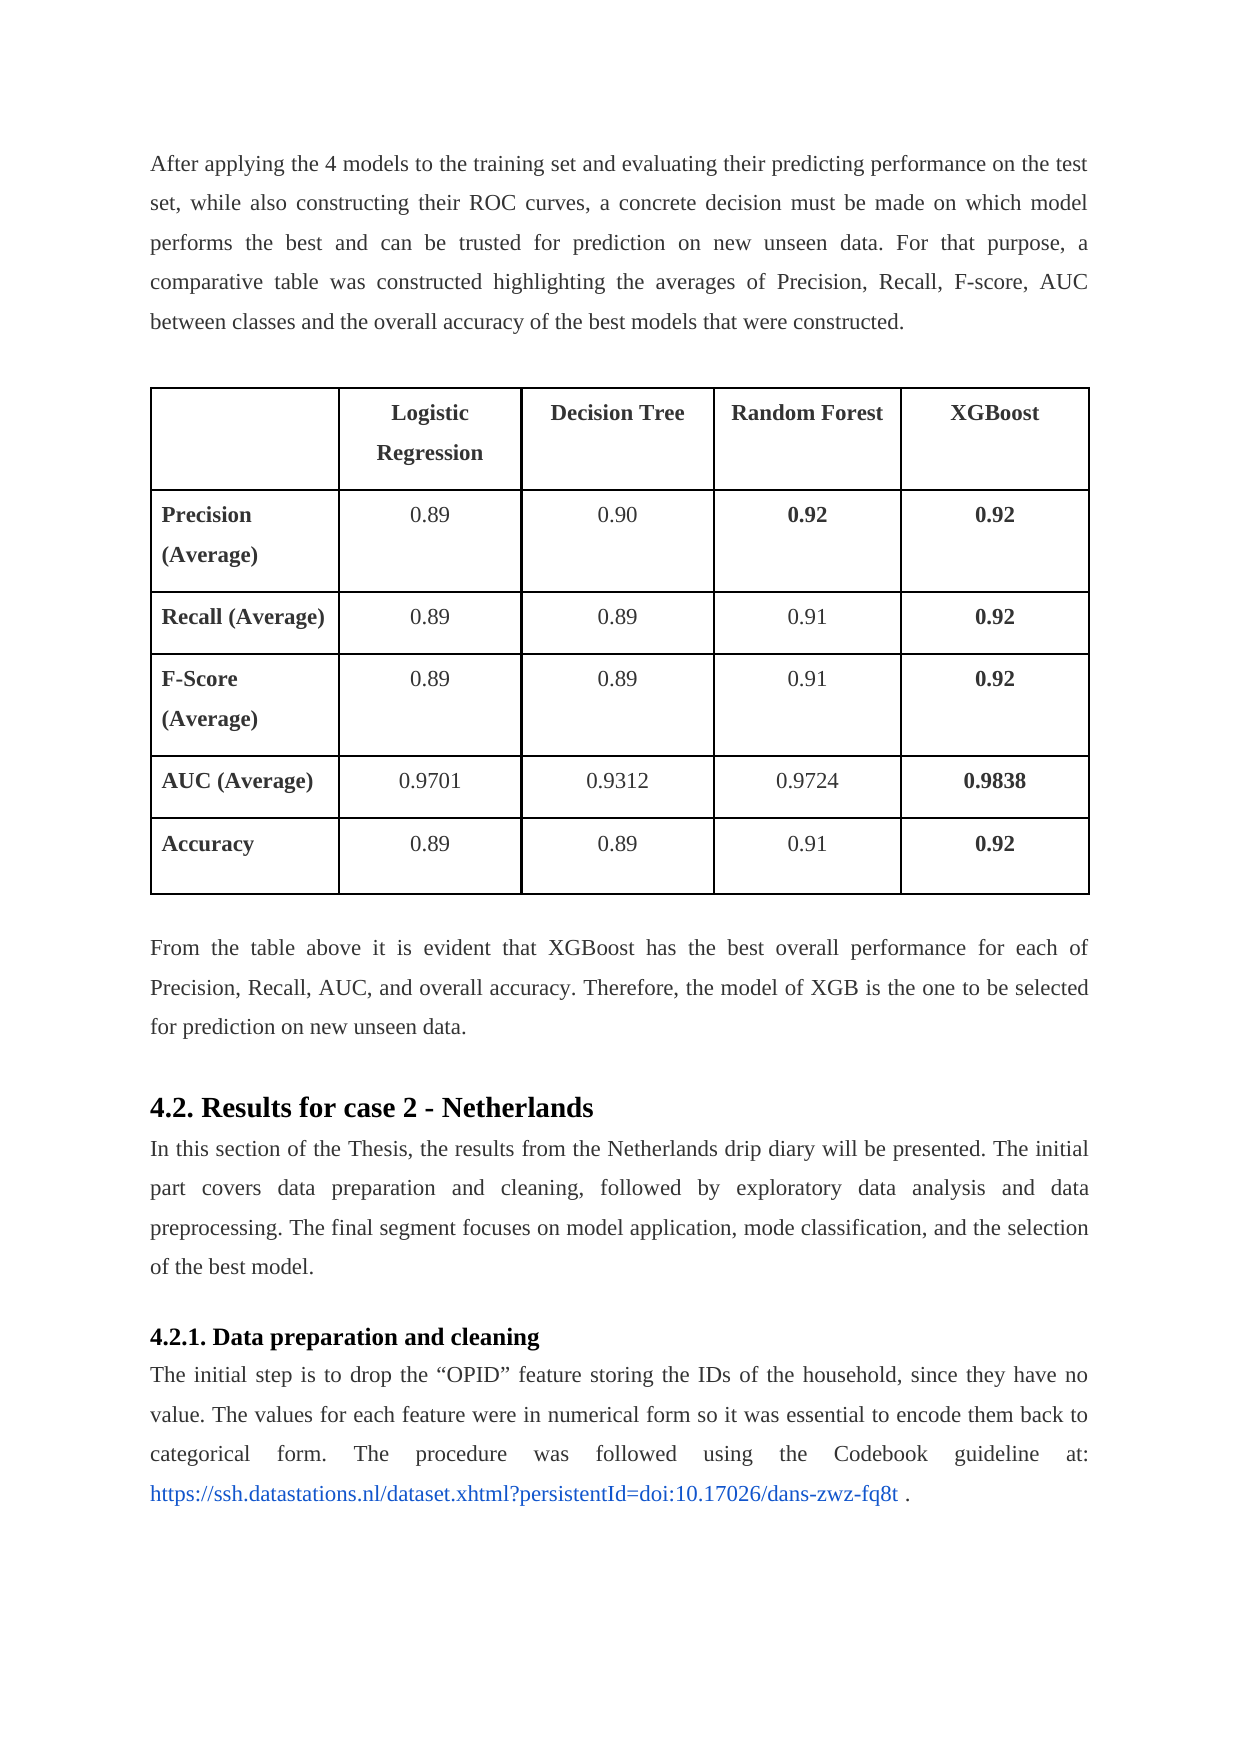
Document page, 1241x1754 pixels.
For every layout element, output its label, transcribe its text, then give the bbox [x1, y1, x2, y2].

table_cell 0.89 [340, 593, 520, 653]
table_header Logistic Regression [340, 389, 520, 489]
table_cell 0.9724 [715, 757, 900, 817]
table_cell 0.90 [523, 491, 713, 591]
table_cell 0.92 [902, 655, 1088, 755]
table_cell 0.91 [715, 655, 900, 755]
table_header XGBoost [902, 389, 1088, 489]
table_cell AUC (Average) [152, 757, 338, 817]
table_cell 0.9838 [902, 757, 1088, 817]
table_header [152, 389, 338, 489]
text From the table above it is evident that XGBoost has the best overall performance for each of Precision, Recall, AUC, and overall accuracy. Therefore, the model of XGB is the one to be selected for prediction on new unseen data. [150, 934, 1090, 1040]
text The initial step is to drop the “OPID” feature storing the IDs of the household, since they have no value. The values for each feature were in numerical form so it was essential to encode them back to categorical form. The procedure was followed using the Codebook guideline at: https://ssh.datastations.nl/dataset.xhtml?persistentId=doi:10.17026/dans-zwz-fq8t . [150, 1361, 1090, 1506]
table_cell F-Score (Average) [152, 655, 338, 755]
table_cell 0.89 [340, 491, 520, 591]
table_cell Precision (Average) [152, 491, 338, 591]
table_cell 0.91 [715, 593, 900, 653]
table_cell 0.89 [523, 593, 713, 653]
subtitle 4.2.1. Data preparation and cleaning [150, 1322, 1090, 1351]
table_header Random Forest [715, 389, 900, 489]
table_cell 0.89 [340, 655, 520, 755]
table_cell 0.92 [902, 819, 1088, 893]
table_cell 0.92 [902, 491, 1088, 591]
table_cell 0.89 [523, 655, 713, 755]
table_cell 0.89 [340, 819, 520, 893]
table_cell 0.9312 [523, 757, 713, 817]
table_cell Accuracy [152, 819, 338, 893]
text In this section of the Thesis, the results from the Netherlands drip diary will be presented. The initial part covers data preparation and cleaning, followed by exploratory data analysis and data preprocessing. The final segment focuses on model application, mode classification, and the selection of the best model. [150, 1135, 1090, 1279]
table_cell 0.92 [715, 491, 900, 591]
table_cell 0.89 [523, 819, 713, 893]
table_header Decision Tree [523, 389, 713, 489]
text After applying the 4 models to the training set and evaluating their predicting performance on the test set, while also constructing their ROC curves, a concrete decision must be made on which model performs the best and can be trusted for prediction on new unseen data. For that purpose, a comparative table was constructed highlighting the averages of Precision, Recall, F-score, AUC between classes and the overall accuracy of the best models that were constructed. [150, 150, 1090, 334]
table_cell Recall (Average) [152, 593, 338, 653]
table_cell 0.92 [902, 593, 1088, 653]
table_cell 0.9701 [340, 757, 520, 817]
subtitle 4.2. Results for case 2 - Netherlands [150, 1090, 1090, 1124]
table_cell 0.91 [715, 819, 900, 893]
